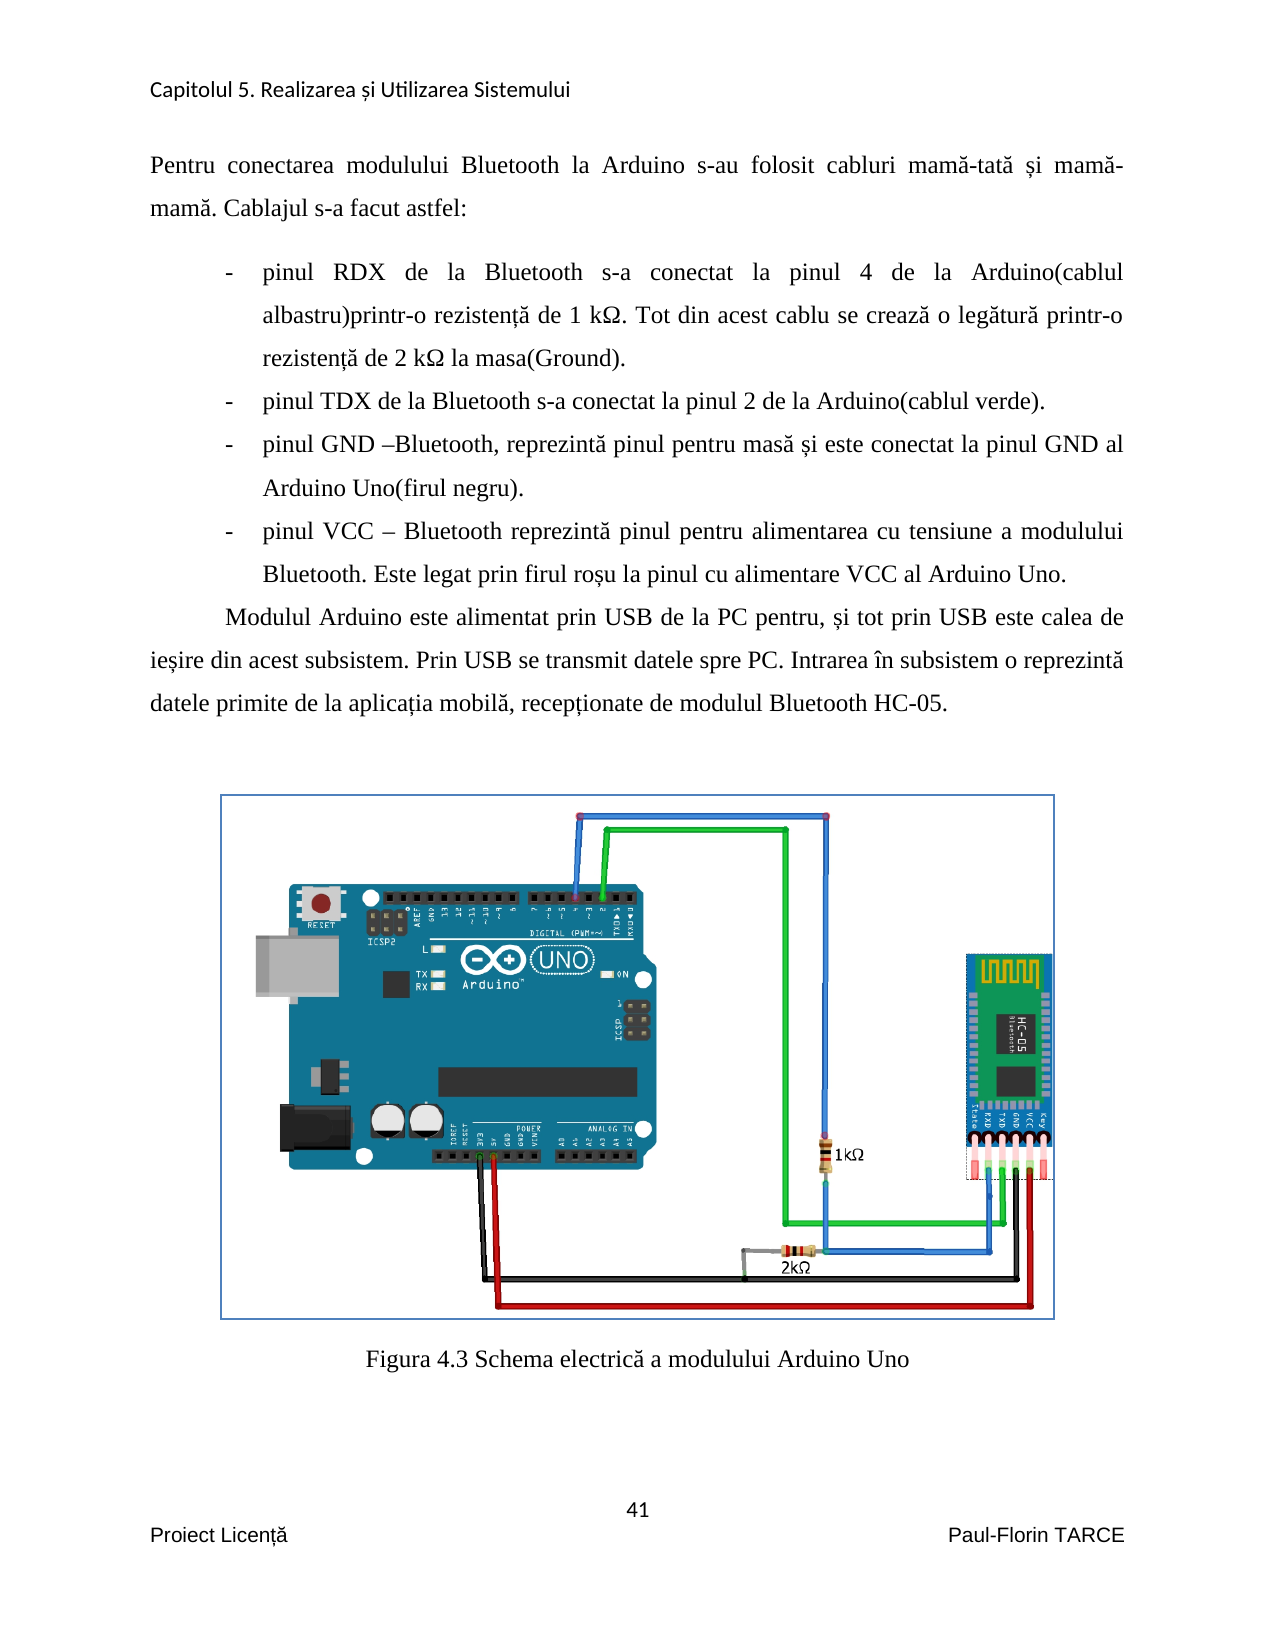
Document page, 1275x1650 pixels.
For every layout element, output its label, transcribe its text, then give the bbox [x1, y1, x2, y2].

text Figura 4.3 Schema electrică a modulului Arduino Uno [150, 1344, 1125, 1373]
picture [222, 796, 1053, 1318]
list Modulul Arduino este alimentat prin USB de la PC pentru, și tot prin USB este calea de ieșire din acest subsistem. Prin USB se transmit datele spre PC. Intrarea în subsistem o reprezintă datele primite de la aplicația mobilă, recepționate de modulul Bluetooth HC-05. [150, 602, 1125, 717]
list pinul TDX de la Bluetooth s-a conectat la pinul 2 de la Arduino(cablul verde). [225, 386, 1125, 415]
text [150, 150, 1125, 222]
list pinul RDX de la Bluetooth s-a conectat la pinul 4 de la Arduino(cablul albastru)printr-o rezistență de 1 kΩ. Tot din acest cablu se crează o legătură printr-o rezistență de 2 kΩ la masa(Ground). [225, 257, 1125, 372]
list pinul VCC – Bluetooth reprezintă pinul pentru alimentarea cu tensiune a modulului Bluetooth. Este legat prin firul roșu la pinul cu alimentare VCC al Arduino Uno. [225, 516, 1125, 588]
list pinul GND –Bluetooth, reprezintă pinul pentru masă și este conectat la pinul GND al Arduino Uno(firul negru). [225, 429, 1125, 501]
